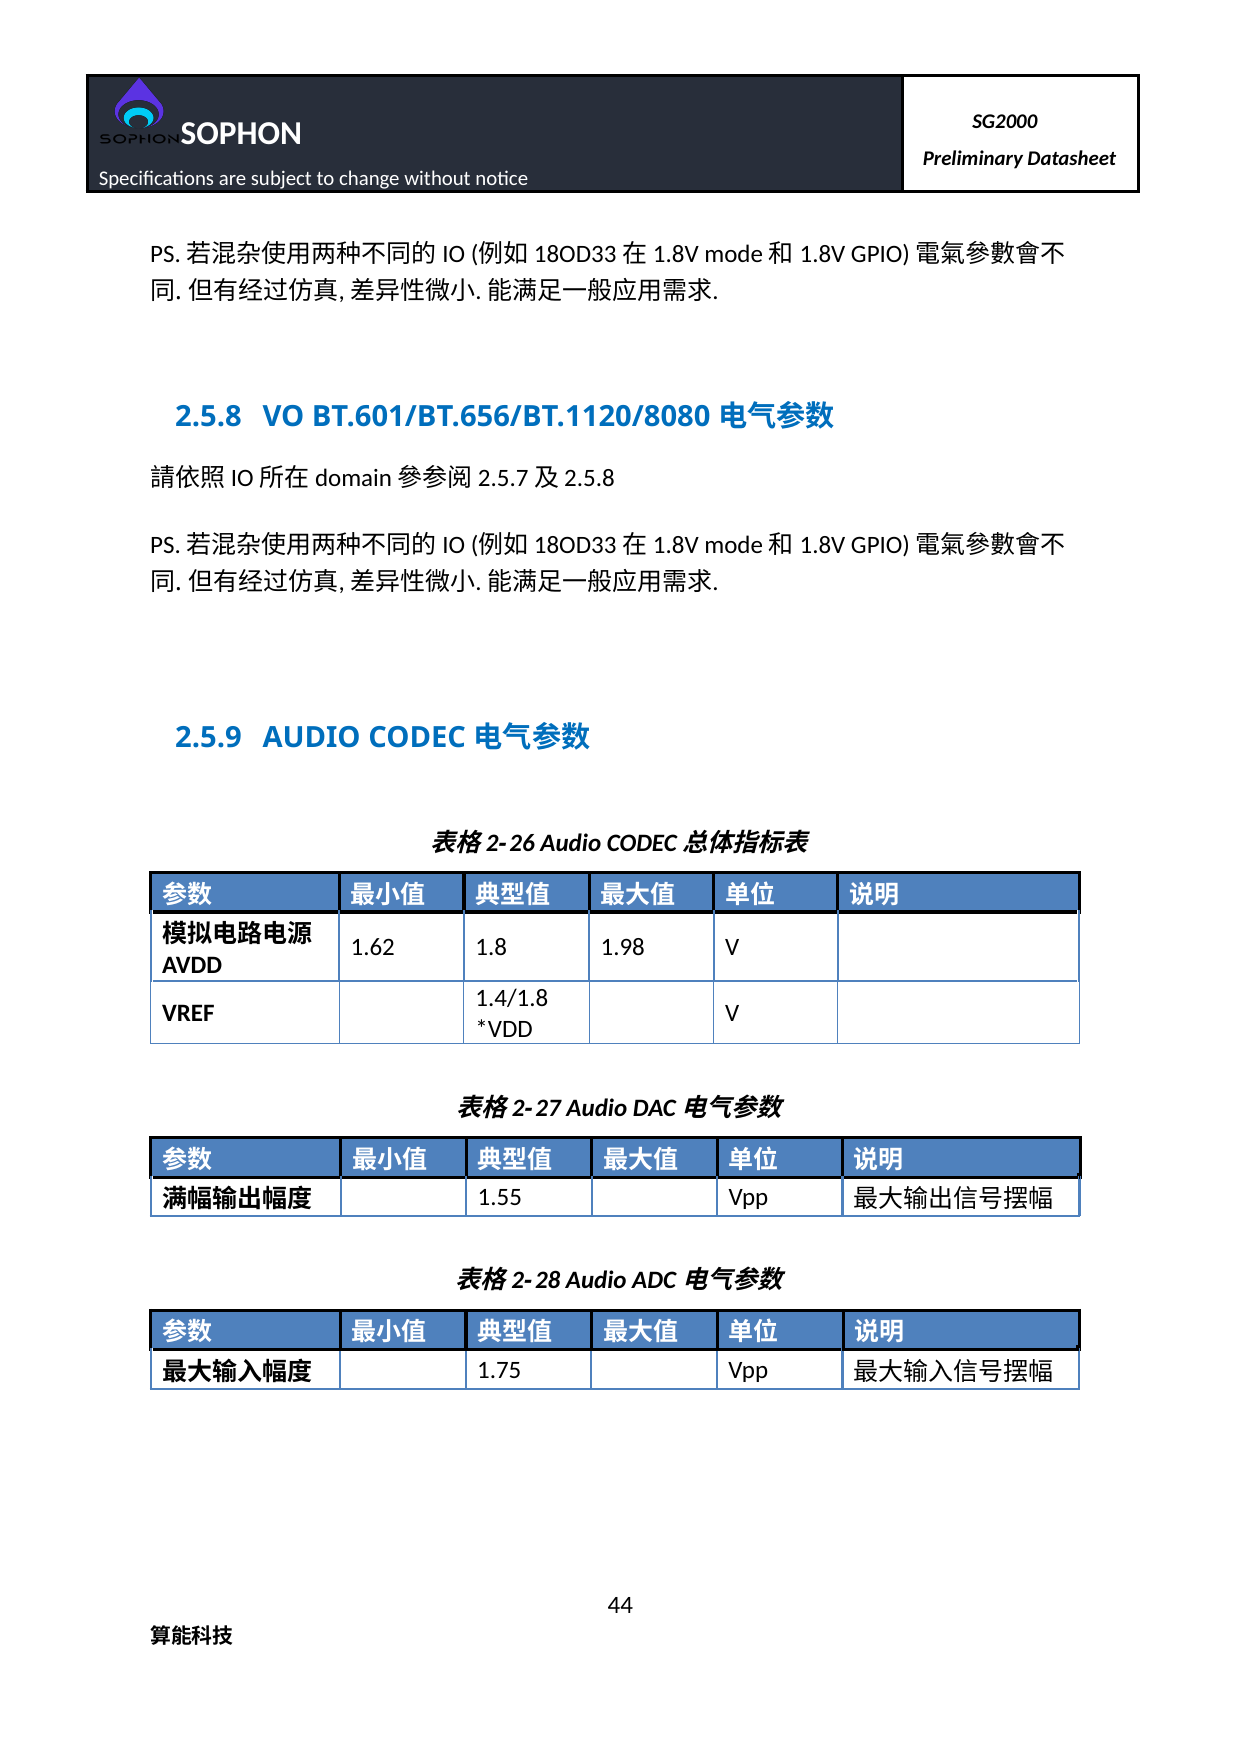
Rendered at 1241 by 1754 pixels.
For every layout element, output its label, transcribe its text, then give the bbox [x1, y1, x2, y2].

table_header 最小值 [342, 1312, 464, 1348]
table_cell Vpp [718, 1179, 841, 1215]
text 請依照 IO 所在 domain 參参阅2.5.7 及2.5.8 [150, 458, 1090, 494]
table_header 参数 [152, 874, 338, 910]
table_header 典型值 [468, 1312, 590, 1348]
table_header 最小值 [342, 1139, 465, 1176]
table_cell 1.98 [590, 914, 713, 980]
table_cell [593, 1179, 716, 1215]
text 表格 2‑27 Audio DAC 电气参数 [150, 1087, 1090, 1124]
table_cell V [714, 982, 837, 1043]
table_header 单位 [715, 874, 836, 910]
text 表格 2‑26 Audio CODEC 总体指标表 [150, 822, 1090, 858]
table_header 最大值 [591, 874, 712, 910]
table_cell [342, 1179, 465, 1215]
table_header 最小值 [341, 874, 462, 910]
table_cell 1.62 [340, 914, 463, 980]
table_header 说明 [839, 874, 1078, 910]
table_header 参数 [152, 1312, 339, 1348]
table_cell [592, 1351, 716, 1387]
subtitle VO BT.601/BT.656/BT.1120/8080 电气参数 [175, 392, 1065, 435]
picture [98, 77, 181, 145]
text 表格 2‑28 Audio ADC 电气参数 [150, 1260, 1090, 1296]
table_cell V [715, 914, 837, 980]
table_header 最大值 [593, 1139, 716, 1176]
table_cell 1.55 [467, 1179, 591, 1215]
table_cell [340, 982, 463, 1043]
table_header 单位 [719, 1312, 842, 1348]
text PS. 若混杂使用两种不同的 IO (例如 18OD33 在 1.8V mode 和 1.8V GPIO) 電氣參數會不同. 但有经过仿真, 差异性微小. 能满足一般应用需求. [150, 234, 1090, 306]
table_cell 最大输入幅度 [152, 1349, 339, 1387]
table_cell 1.4/1.8 *VDD [464, 982, 589, 1043]
table_cell VREF [151, 980, 339, 1043]
subtitle AUDIO CODEC 电气参数 [175, 714, 1065, 756]
table_header 单位 [719, 1139, 841, 1176]
table_cell Vpp [718, 1351, 841, 1387]
table_cell 最大输出信号摆幅 [844, 1179, 1078, 1215]
table_cell [590, 982, 713, 1043]
table_header 说明 [845, 1312, 1078, 1348]
table_cell 满幅输出幅度 [152, 1177, 340, 1215]
table_header 说明 [844, 1139, 1079, 1176]
table_cell 1.8 [465, 914, 588, 980]
table_header 典型值 [468, 1139, 590, 1176]
table_cell 模拟电路电源AVDD [152, 911, 338, 980]
table_cell 最大输入信号摆幅 [844, 1351, 1078, 1387]
table_cell [341, 1351, 465, 1387]
table_cell [838, 980, 1079, 1043]
table_cell 1.75 [467, 1351, 590, 1387]
table_header 最大值 [593, 1312, 716, 1348]
text PS. 若混杂使用两种不同的 IO (例如 18OD33 在 1.8V mode 和 1.8V GPIO) 電氣參數會不同. 但有经过仿真, 差异性微小. 能满足一般应用需求. [150, 525, 1090, 597]
table_cell [839, 910, 1078, 980]
table_header 典型值 [466, 874, 588, 910]
table_header 参数 [152, 1139, 339, 1176]
